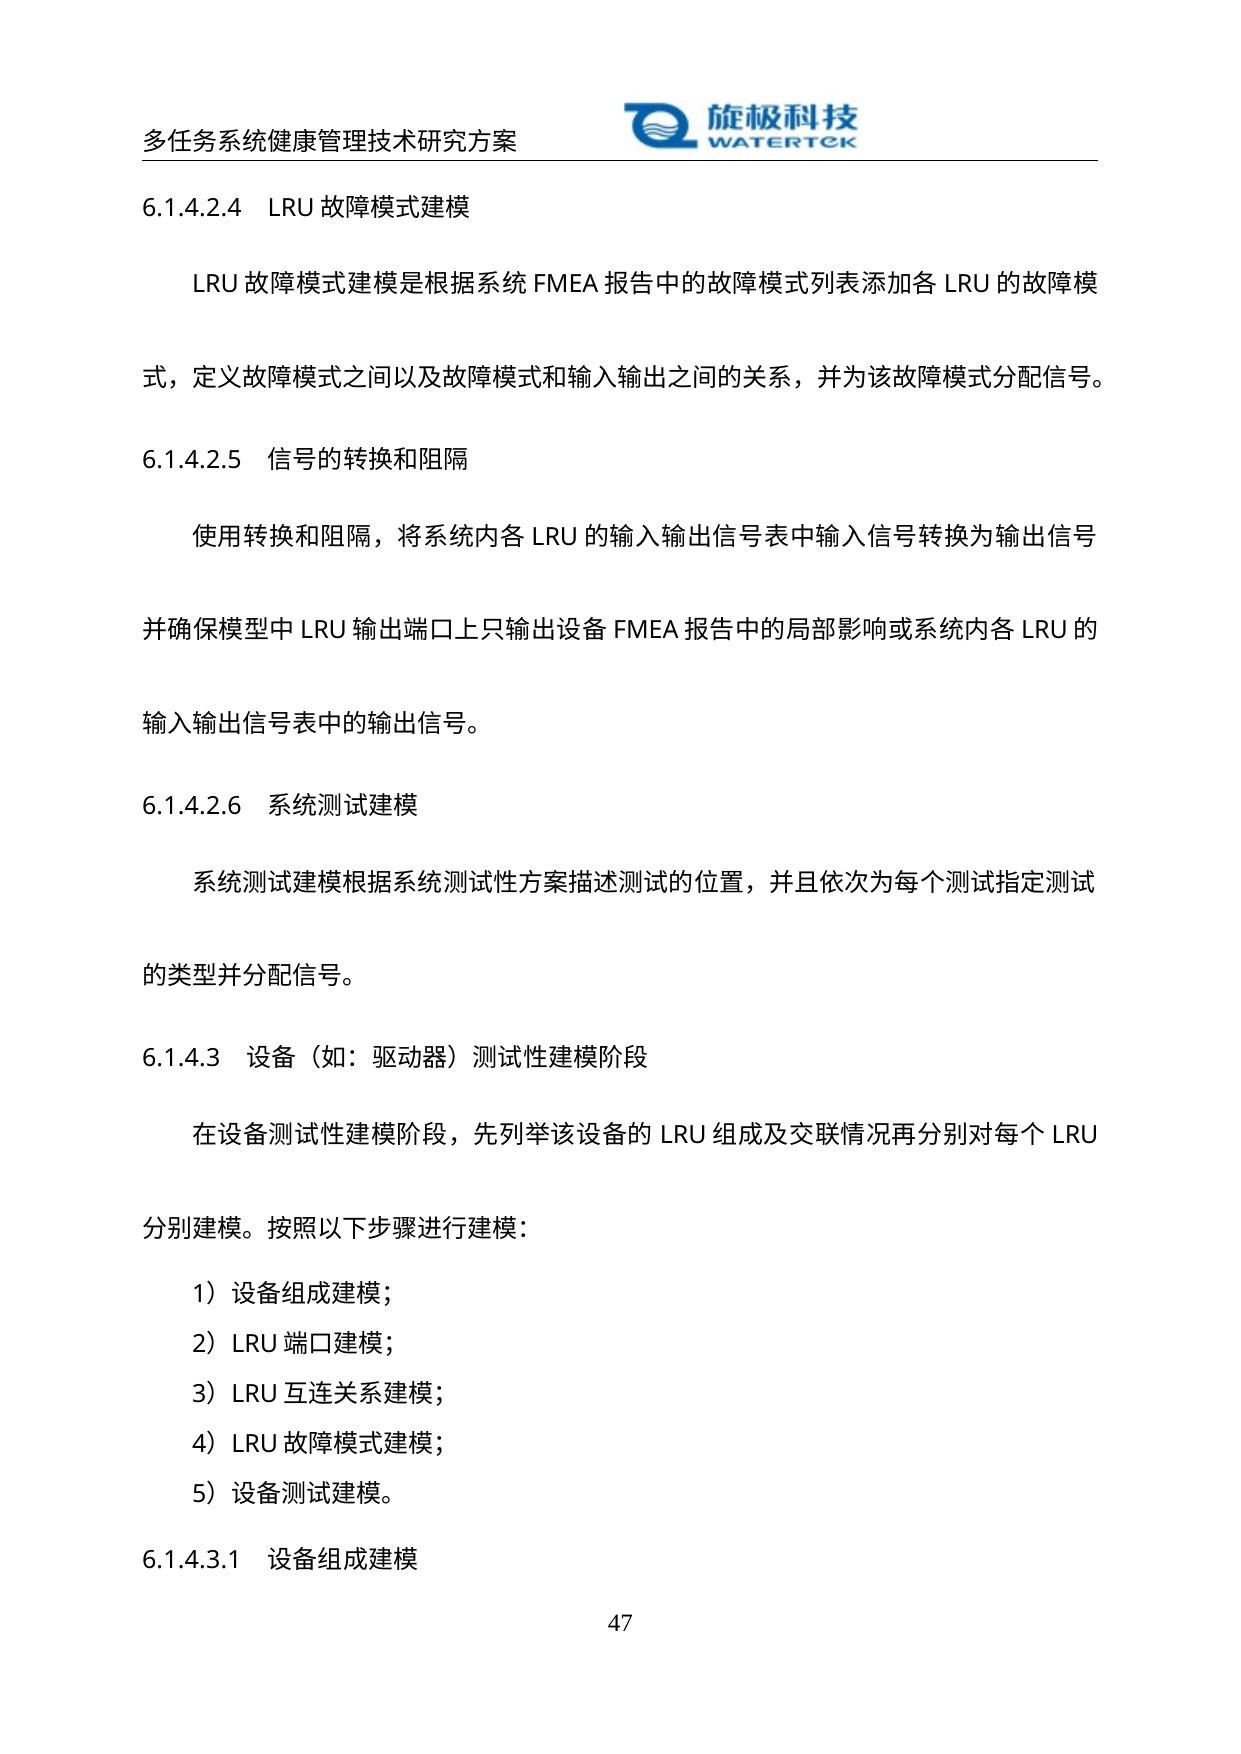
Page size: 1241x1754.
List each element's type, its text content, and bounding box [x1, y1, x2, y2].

text 信号的转换和阻隔 [142, 423, 1098, 491]
list LRU互连关系建模； [192, 1374, 1098, 1410]
list LRU端口建模； [192, 1324, 1098, 1360]
text 在设备测试性建模阶段，先列举该设备的LRU组成及交联情况再分别对每个LRU分别建模。按照以下步骤进行建模： [142, 1099, 1098, 1260]
text 系统测试建模根据系统测试性方案描述测试的位置，并且依次为每个测试指定测试的类型并分配信号。 [142, 846, 1098, 1008]
text 设备组成建模 [142, 1524, 1098, 1592]
text LRU故障模式建模是根据系统FMEA报告中的故障模式列表添加各LRU的故障模式，定义故障模式之间以及故障模式和输入输出之间的关系，并为该故障模式分配信号。 [142, 248, 1098, 410]
text 设备（如：驱动器）测试性建模阶段 [142, 1022, 1098, 1089]
text LRU故障模式建模 [142, 171, 1098, 239]
picture [623, 100, 861, 151]
text 系统测试建模 [142, 769, 1098, 837]
list 设备测试建模。 [192, 1474, 1098, 1510]
text 使用转换和阻隔，将系统内各LRU的输入输出信号表中输入信号转换为输出信号，并确保模型中LRU输出端口上只输出设备FMEA报告中的局部影响或系统内各LRU的输入输出信号表中的输出信号。 [142, 500, 1098, 756]
list LRU故障模式建模； [192, 1424, 1098, 1460]
list 设备组成建模； [192, 1274, 1098, 1310]
